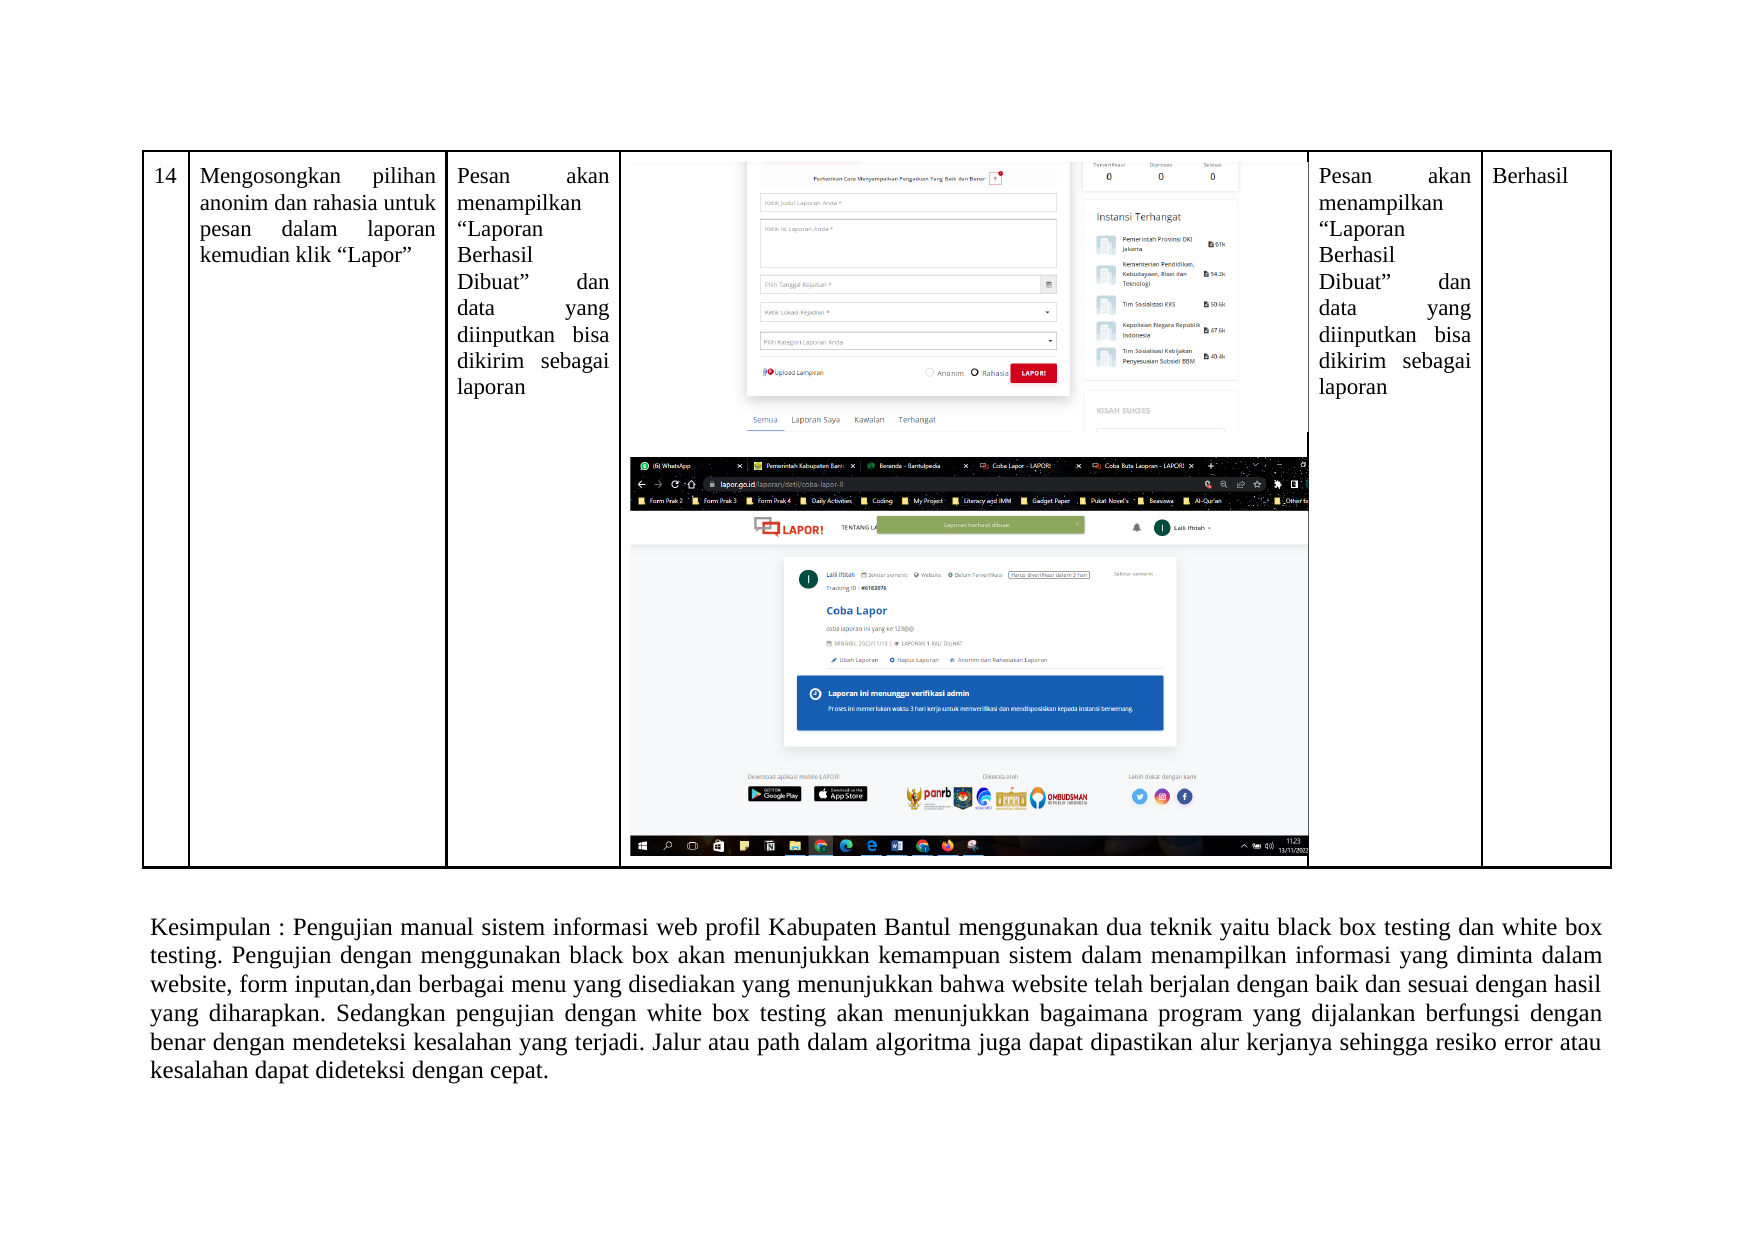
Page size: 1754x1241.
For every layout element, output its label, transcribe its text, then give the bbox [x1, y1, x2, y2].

table_cell Pesan akan menampilkan “Laporan Berhasil Dibuat” dan data yang diinputkan bisa dikirim sebagai laporan [448, 152, 619, 866]
table_cell Mengosongkan pilihan anonim dan rahasia untuk pesan dalam laporan kemudian klik “Lapor” [190, 152, 445, 866]
text Kesimpulan : Pengujian manual sistem informasi web profil Kabupaten Bantul menggunakan dua teknik yaitu black box testing dan white box testing. Pengujian dengan menggunakan black box akan menunjukkan kemampuan sistem dalam menampilkan informasi yang diminta dalam website, form inputan,dan berbagai menu yang disediakan yang menunjukkan bahwa website telah berjalan dengan baik dan sesuai dengan hasil yang diharapkan. Sedangkan pengujian dengan white box testing akan menunjukkan bagaimana program yang dijalankan berfungsi dengan benar dengan mendeteksi kesalahan yang terjadi. Jalur atau path dalam algoritma juga dapat dipastikan alur kerjanya sehingga resiko error atau kesalahan dapat dideteksi dengan cepat. [150, 912, 1604, 1084]
picture [630, 457, 1309, 856]
table_cell Pesan akan menampilkan “Laporan Berhasil Dibuat” dan data yang diinputkan bisa dikirim sebagai laporan [1309, 152, 1481, 866]
table_cell Berhasil [1483, 152, 1610, 866]
picture [630, 162, 1309, 432]
table_cell 14 [144, 152, 188, 866]
table_cell [621, 152, 1307, 866]
